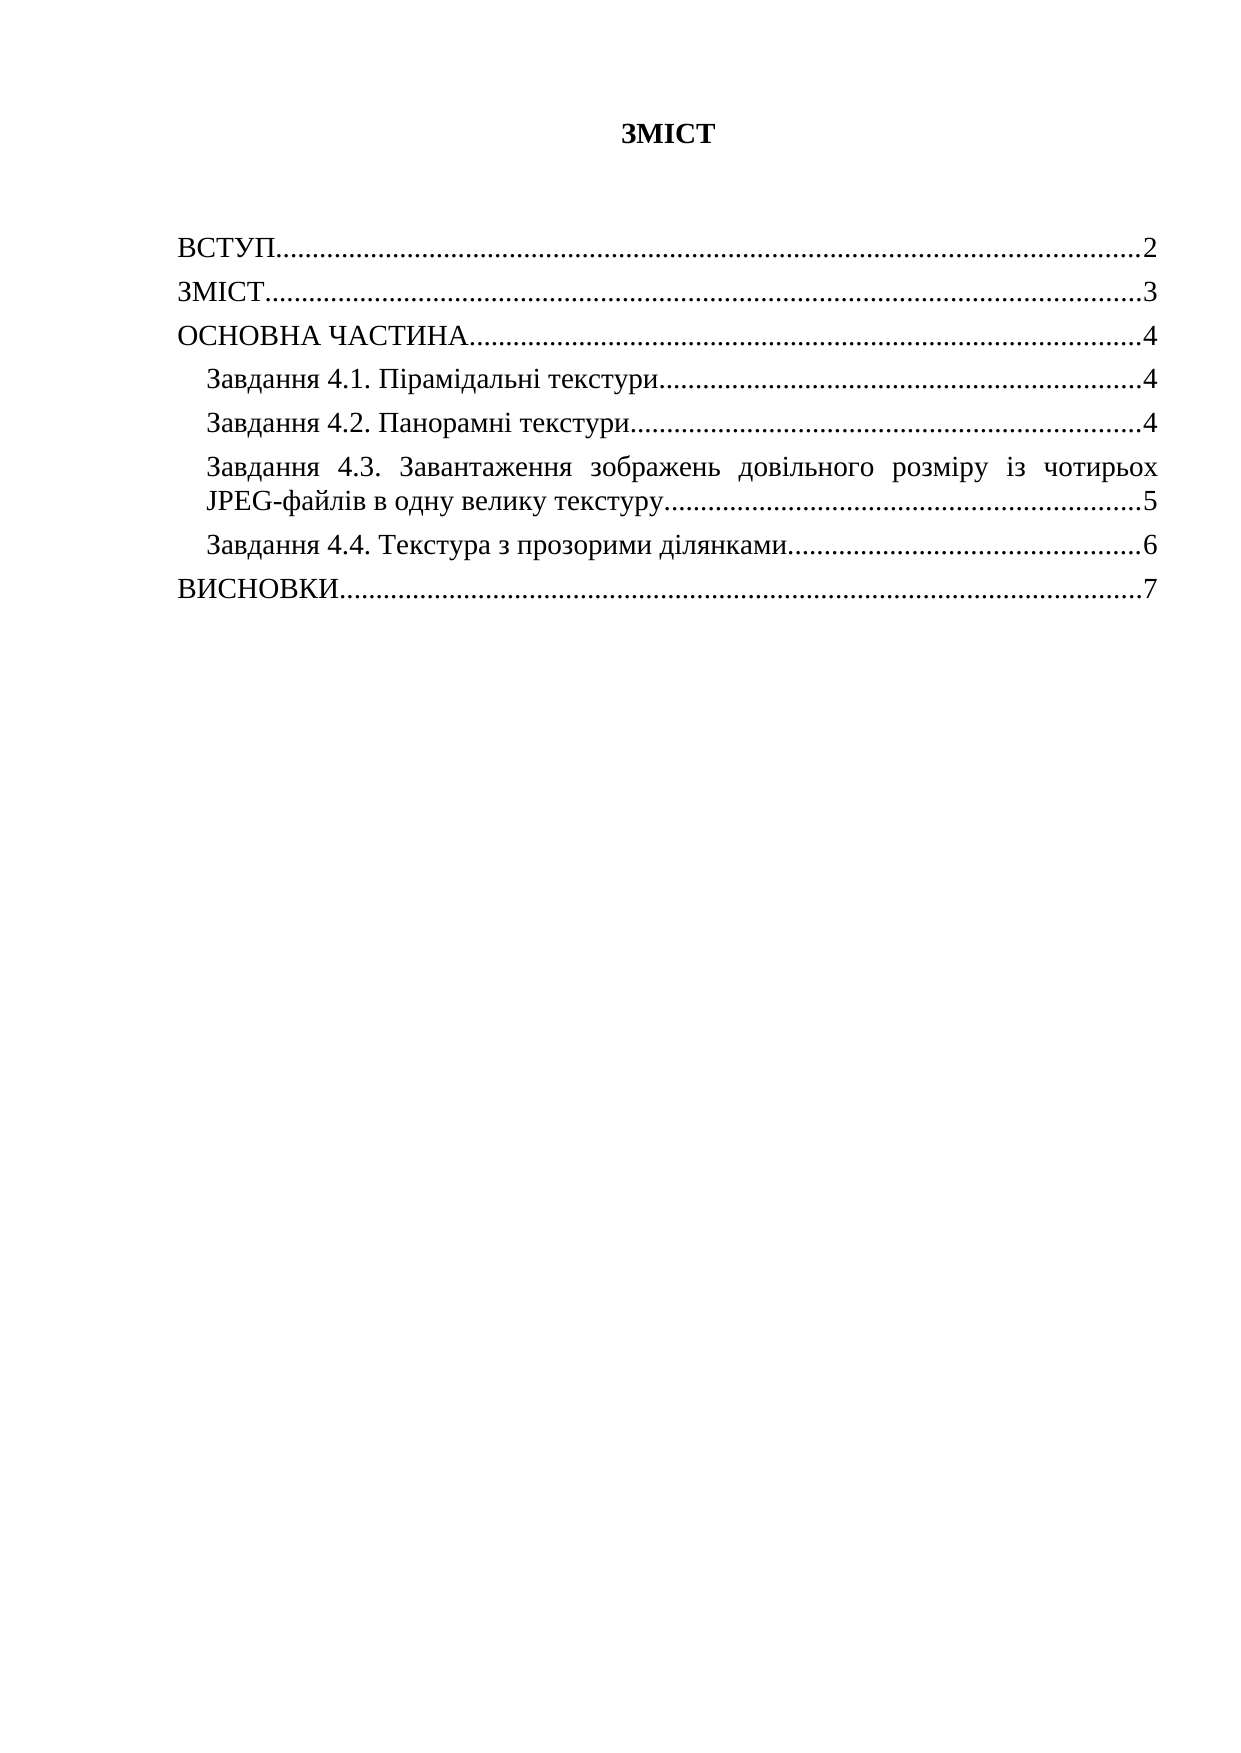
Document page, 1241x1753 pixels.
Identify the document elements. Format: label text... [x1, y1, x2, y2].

subtitle ЗМІСТ [177, 116, 1159, 149]
